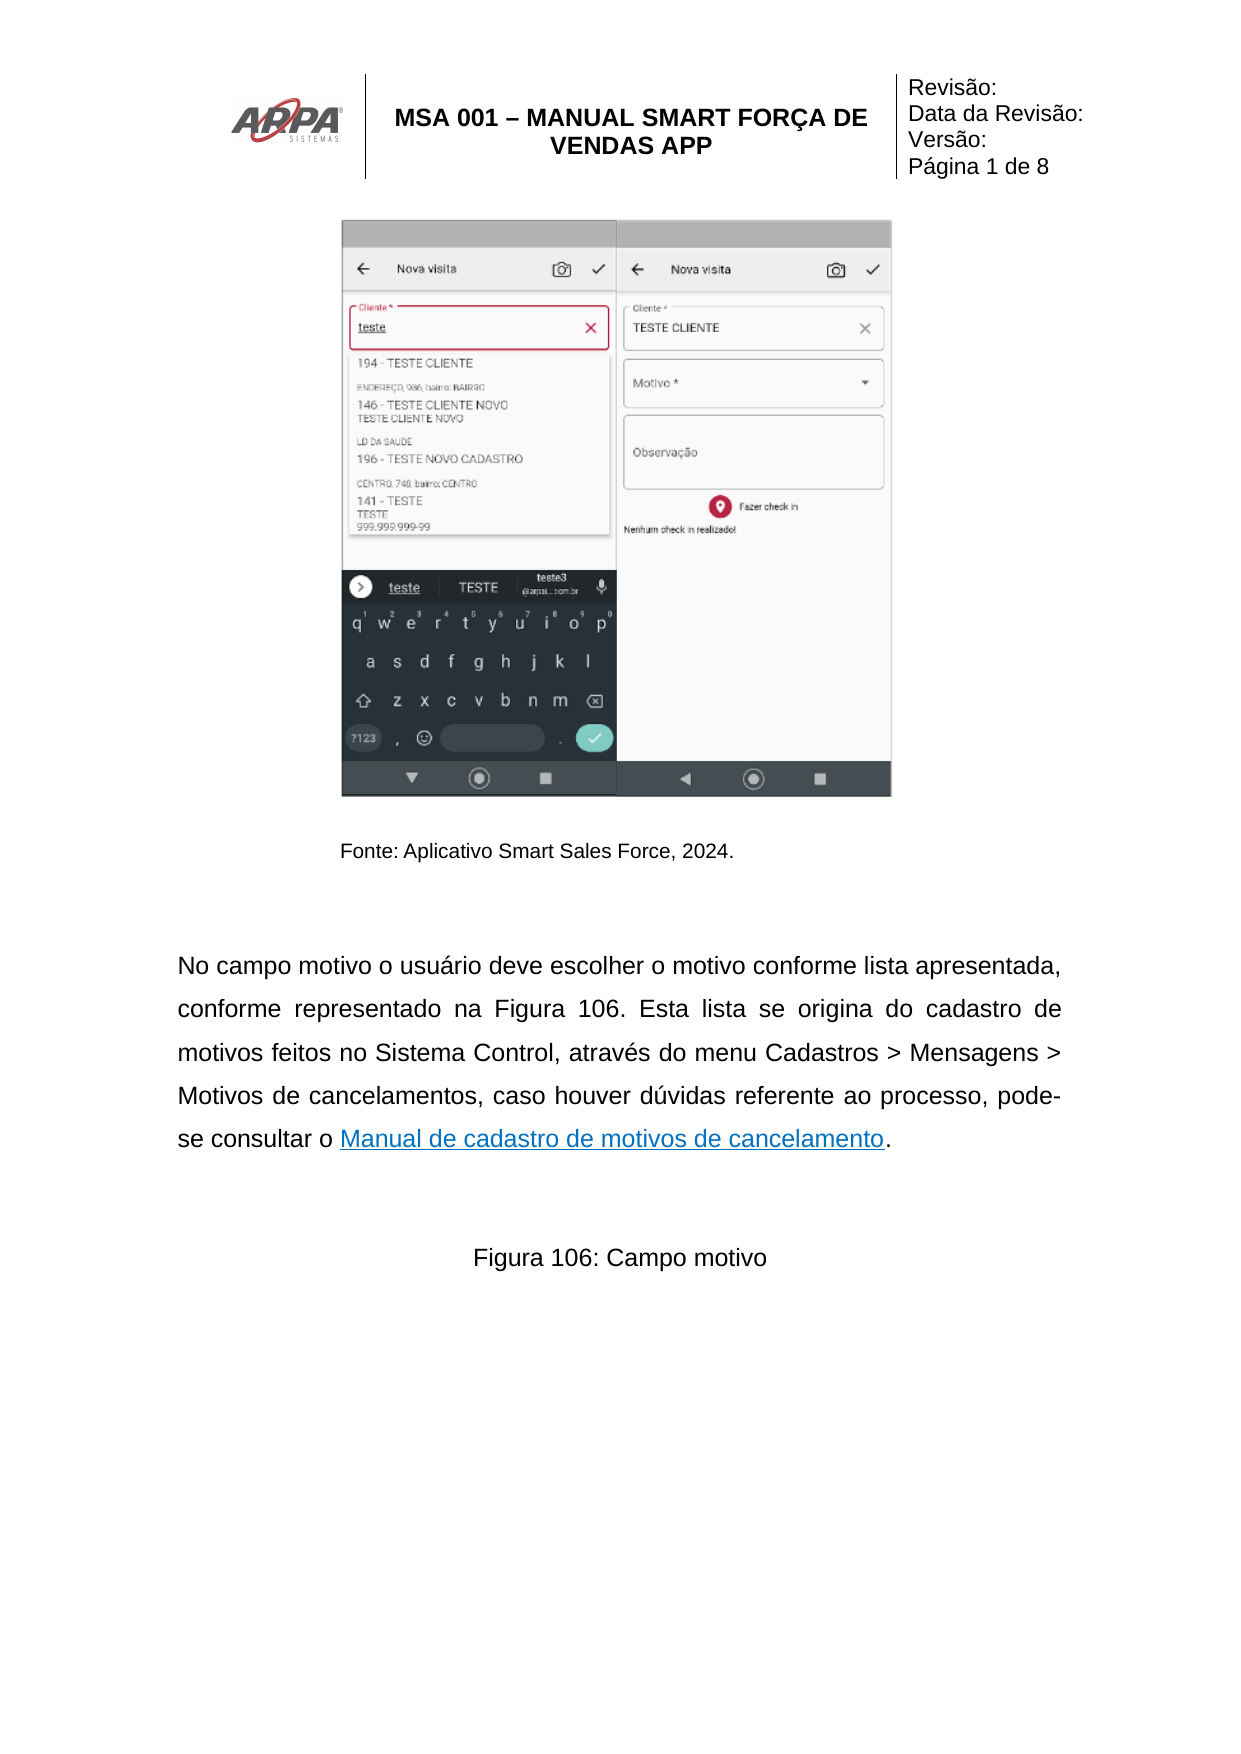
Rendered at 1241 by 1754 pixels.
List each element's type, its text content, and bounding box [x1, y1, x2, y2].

text No campo motivo o usuário deve escolher o motivo conforme lista apresentada, conforme representado na Figura 106. Esta lista se origina do cadastro de motivos feitos no Sistema Control, através do menu Cadastros > Mensagens > Motivos de cancelamentos, caso houver dúvidas referente ao processo, pode-se consultar o Manual de cadastro de motivos de cancelamento. [177, 951, 1063, 1153]
picture [231, 98, 343, 147]
text Figura 106: Campo motivo [177, 1243, 1063, 1272]
picture [330, 207, 910, 809]
text Fonte: Aplicativo Smart Sales Force, 2024. [340, 839, 1063, 863]
